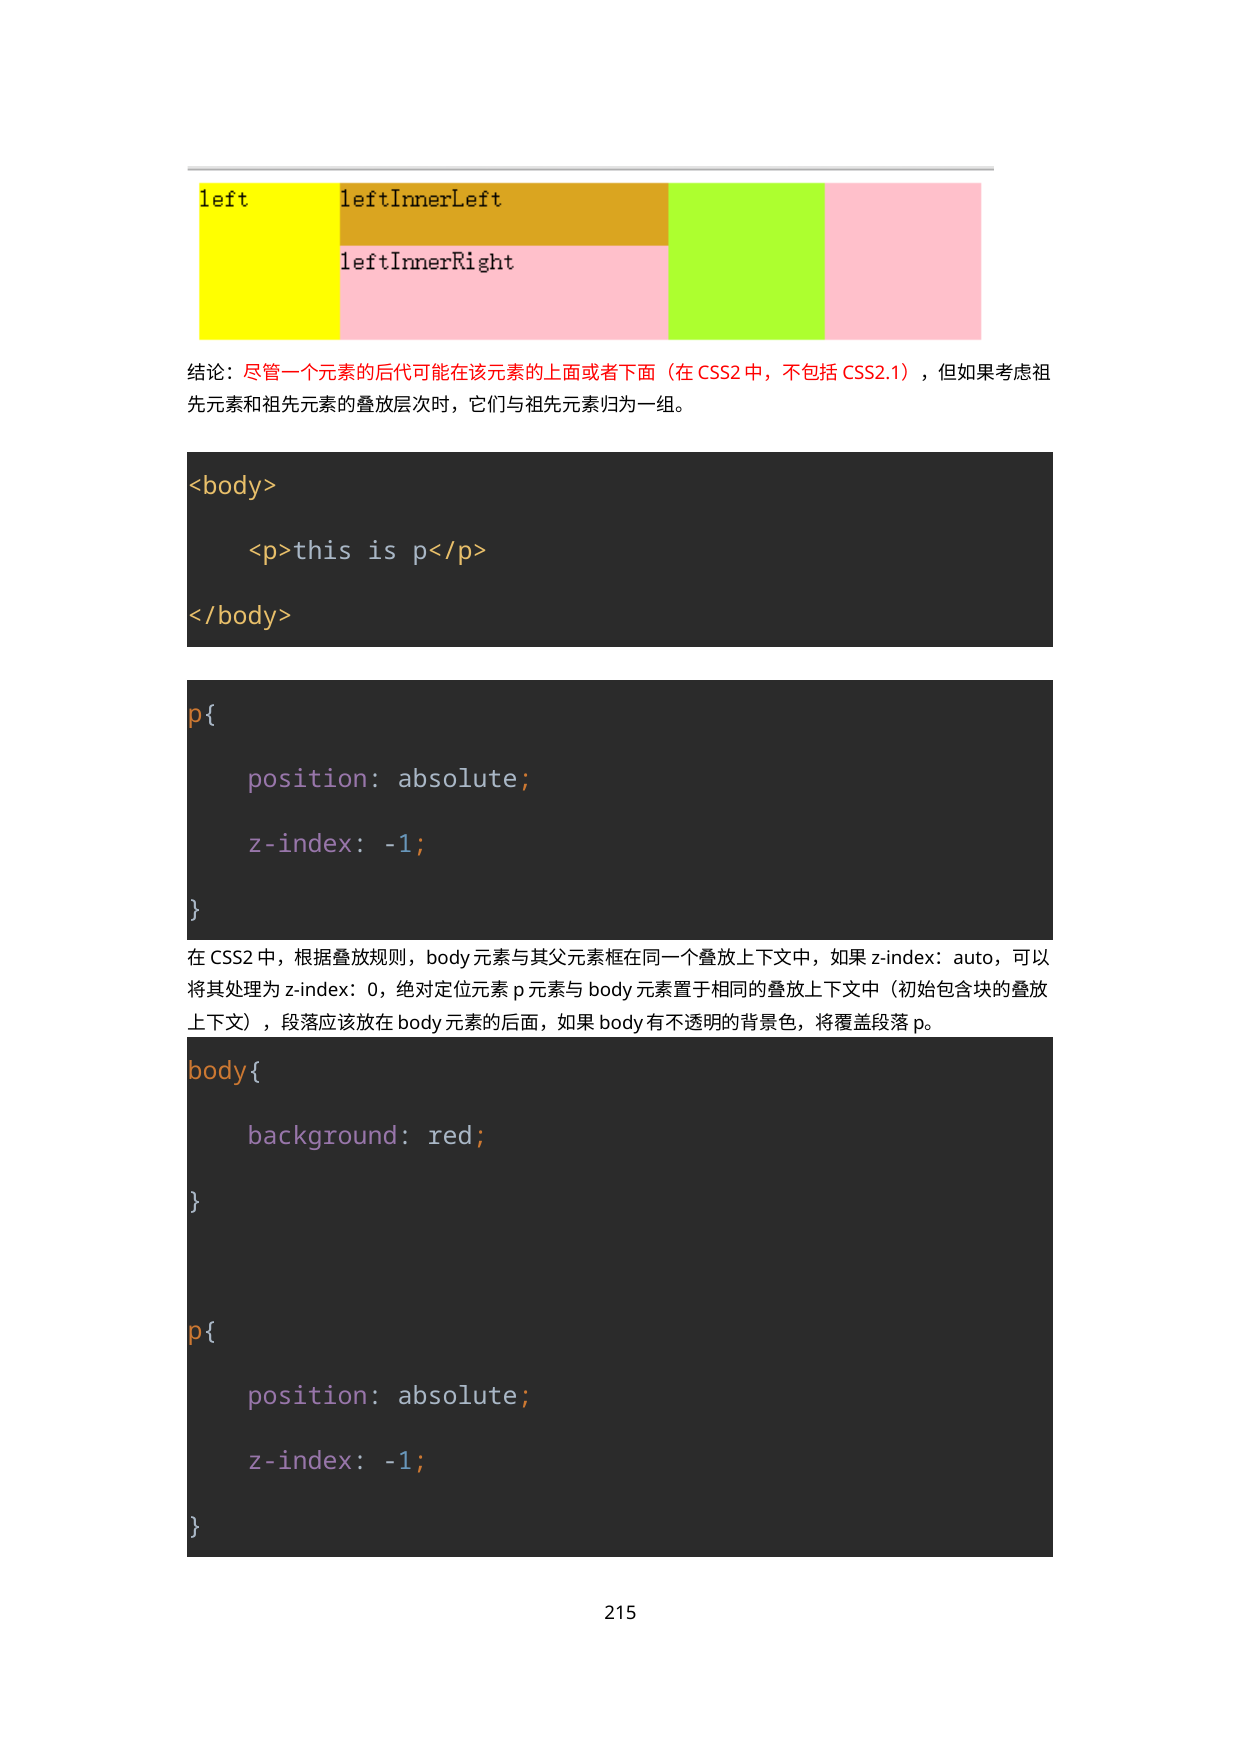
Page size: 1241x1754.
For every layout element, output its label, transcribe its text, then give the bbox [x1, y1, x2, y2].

picture [187, 166, 994, 348]
text p{ position: absolute; z-index: -1; } [187, 680, 1053, 940]
text body{ background: red; } p{ position: absolute; z-index: -1; } [187, 1037, 1053, 1557]
text 结论：尽管一个元素的后代可能在该元素的上面或者下面（在CSS2中，不包括CSS2.1），但如果考虑祖先元素和祖先元素的叠放层次时，它们与祖先元素归为一组。 [187, 355, 1053, 420]
text <body> <p>this is p</p> </body> [187, 452, 1053, 647]
text 在CSS2中，根据叠放规则，body元素与其父元素框在同一个叠放上下文中，如果z-index：auto，可以将其处理为z-index：0，绝对定位元素p元素与body元素置于相同的叠放上下文中（初始包含块的叠放上下文），段落应该放在body元素的后面，如果body有不透明的背景色，将覆盖段落p。 [187, 940, 1053, 1037]
